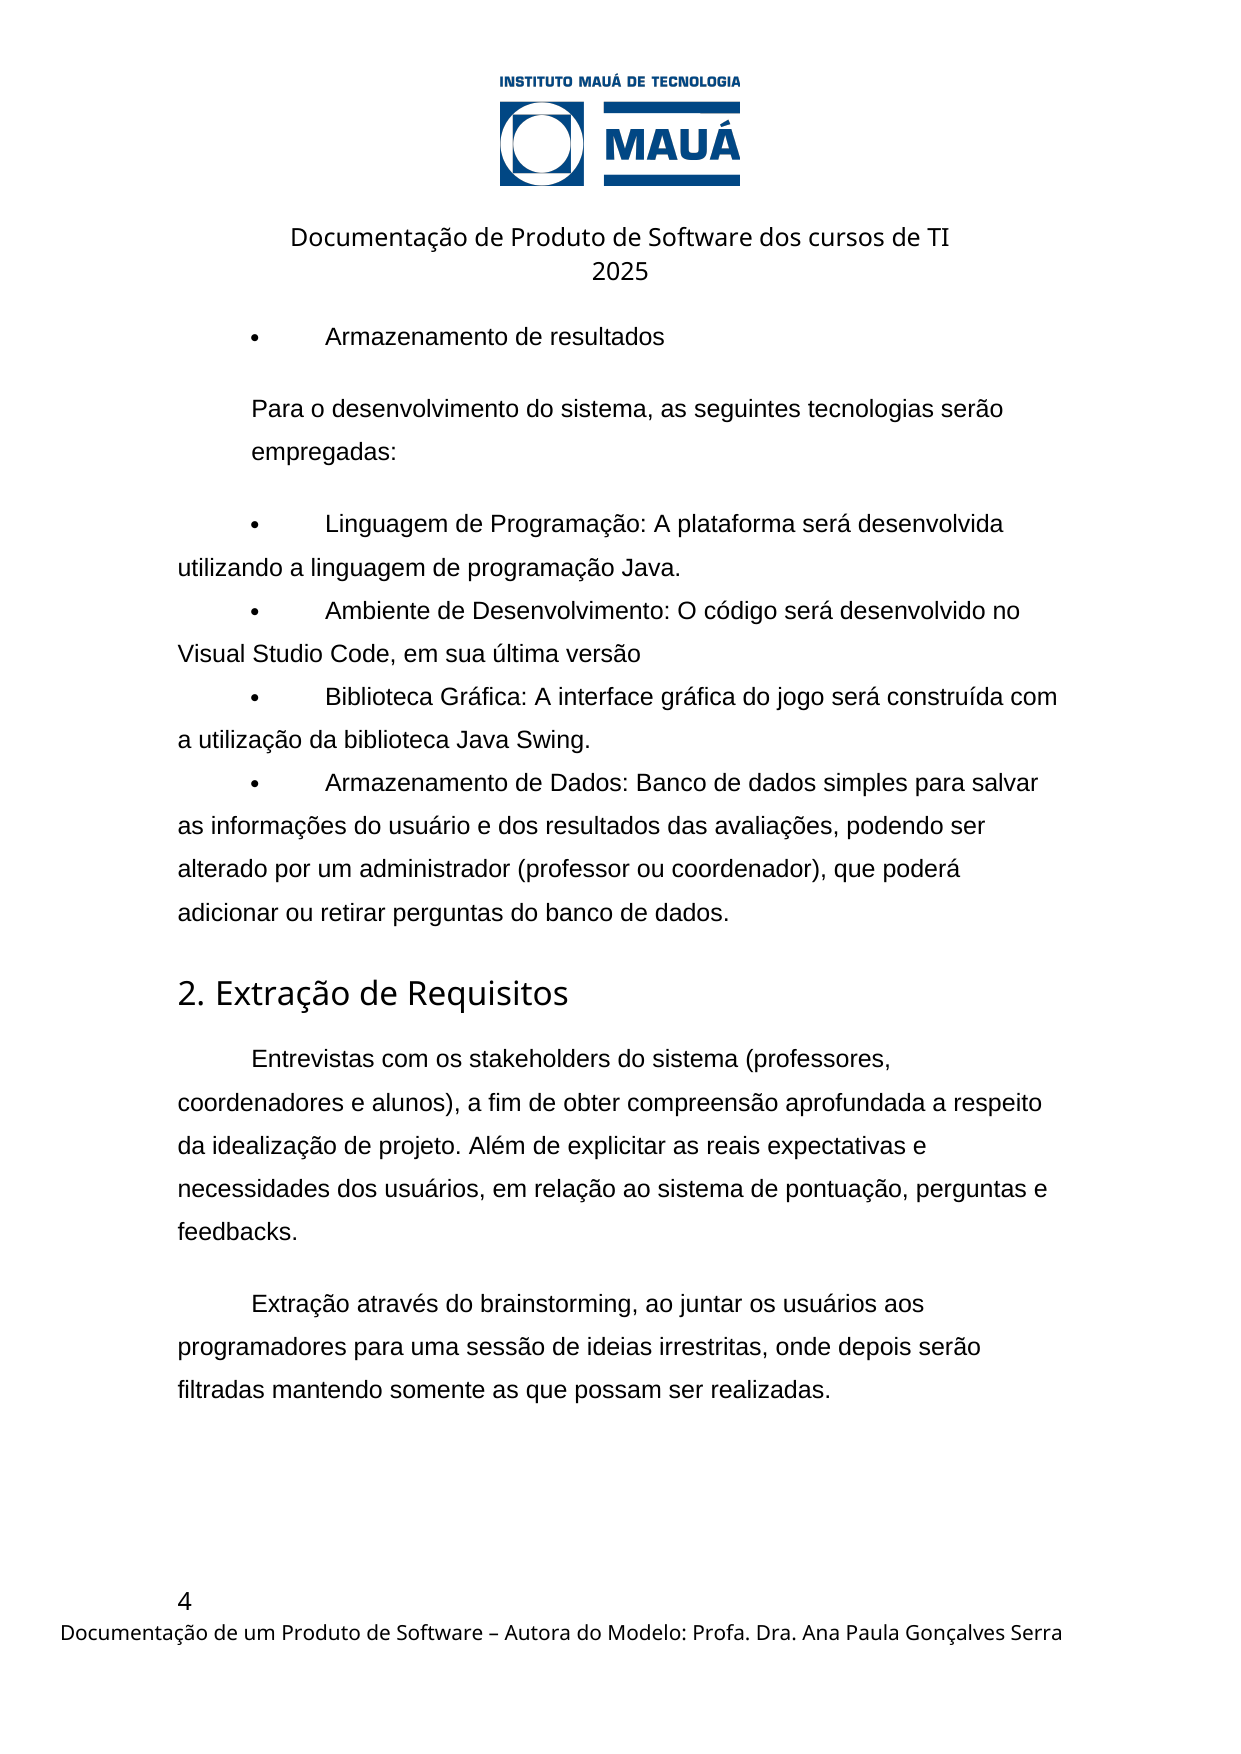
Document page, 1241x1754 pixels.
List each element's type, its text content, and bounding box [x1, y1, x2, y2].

list Ambiente de Desenvolvimento: O código será desenvolvido no Visual Studio Code, em sua última versão [177, 596, 1063, 668]
list Armazenamento de resultados [177, 322, 1063, 351]
list Armazenamento de Dados: Banco de dados simples para salvar as informações do usuário e dos resultados das avaliações, podendo ser alterado por um administrador (professor ou coordenador), que poderá adicionar ou retirar perguntas do banco de dados. [177, 768, 1063, 926]
text Entrevistas com os stakeholders do sistema (professores, coordenadores e alunos), a fim de obter compreensão aprofundada a respeito da idealização de projeto. Além de explicitar as reais expectativas e necessidades dos usuários, em relação ao sistema de pontuação, perguntas e feedbacks. [177, 1044, 1063, 1246]
text Extração através do brainstorming, ao juntar os usuários aos programadores para uma sessão de ideias irrestritas, onde depois serão filtradas mantendo somente as que possam ser realizadas. [177, 1289, 1063, 1404]
list Biblioteca Gráfica: A interface gráfica do jogo será construída com a utilização da biblioteca Java Swing. [177, 682, 1063, 754]
list Linguagem de Programação: A plataforma será desenvolvida utilizando a linguagem de programação Java. [177, 509, 1063, 581]
text Para o desenvolvimento do sistema, as seguintes tecnologias serão empregadas: [251, 394, 1063, 466]
picture [500, 73, 740, 186]
subtitle Extração de Requisitos [177, 970, 1063, 1015]
